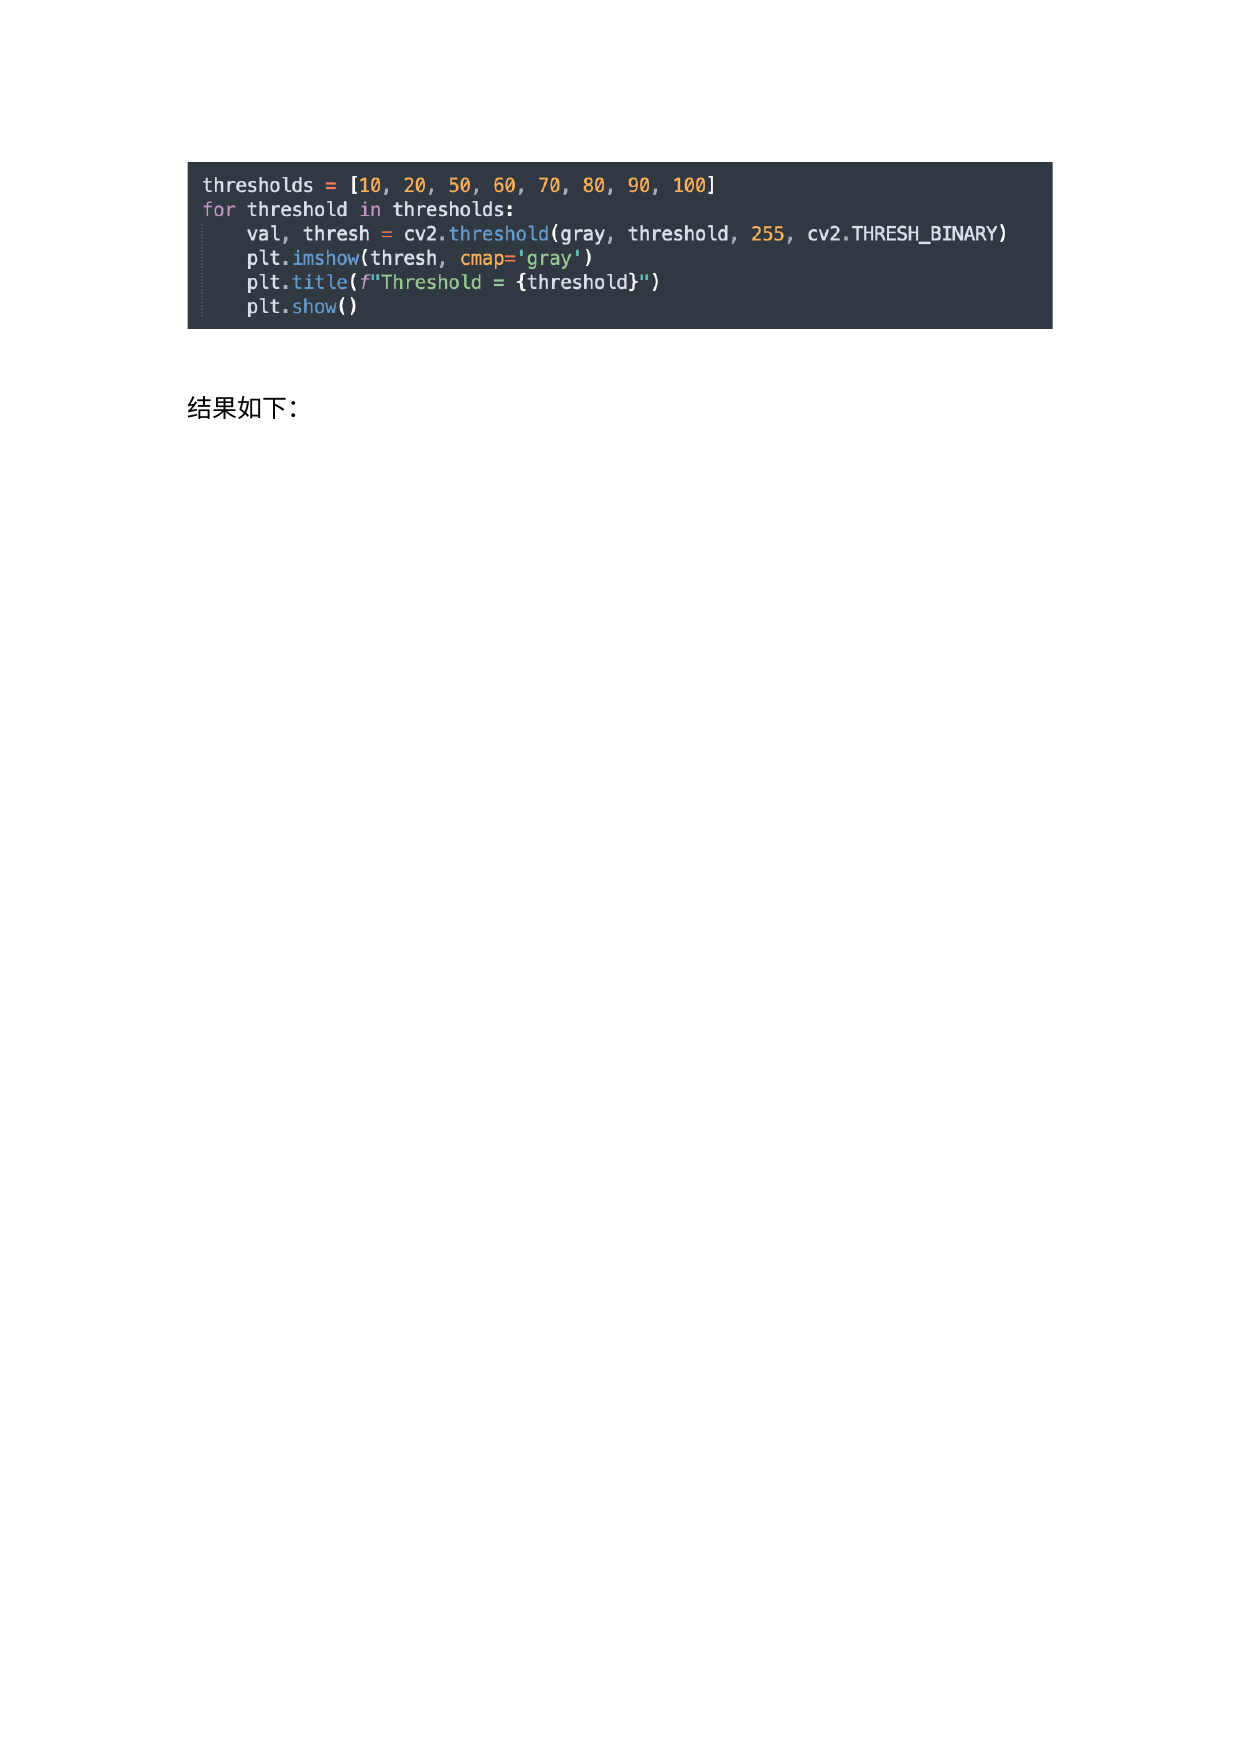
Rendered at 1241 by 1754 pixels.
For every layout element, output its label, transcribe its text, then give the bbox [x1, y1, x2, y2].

picture [187, 162, 1053, 329]
text 结果如下： [187, 374, 1053, 439]
